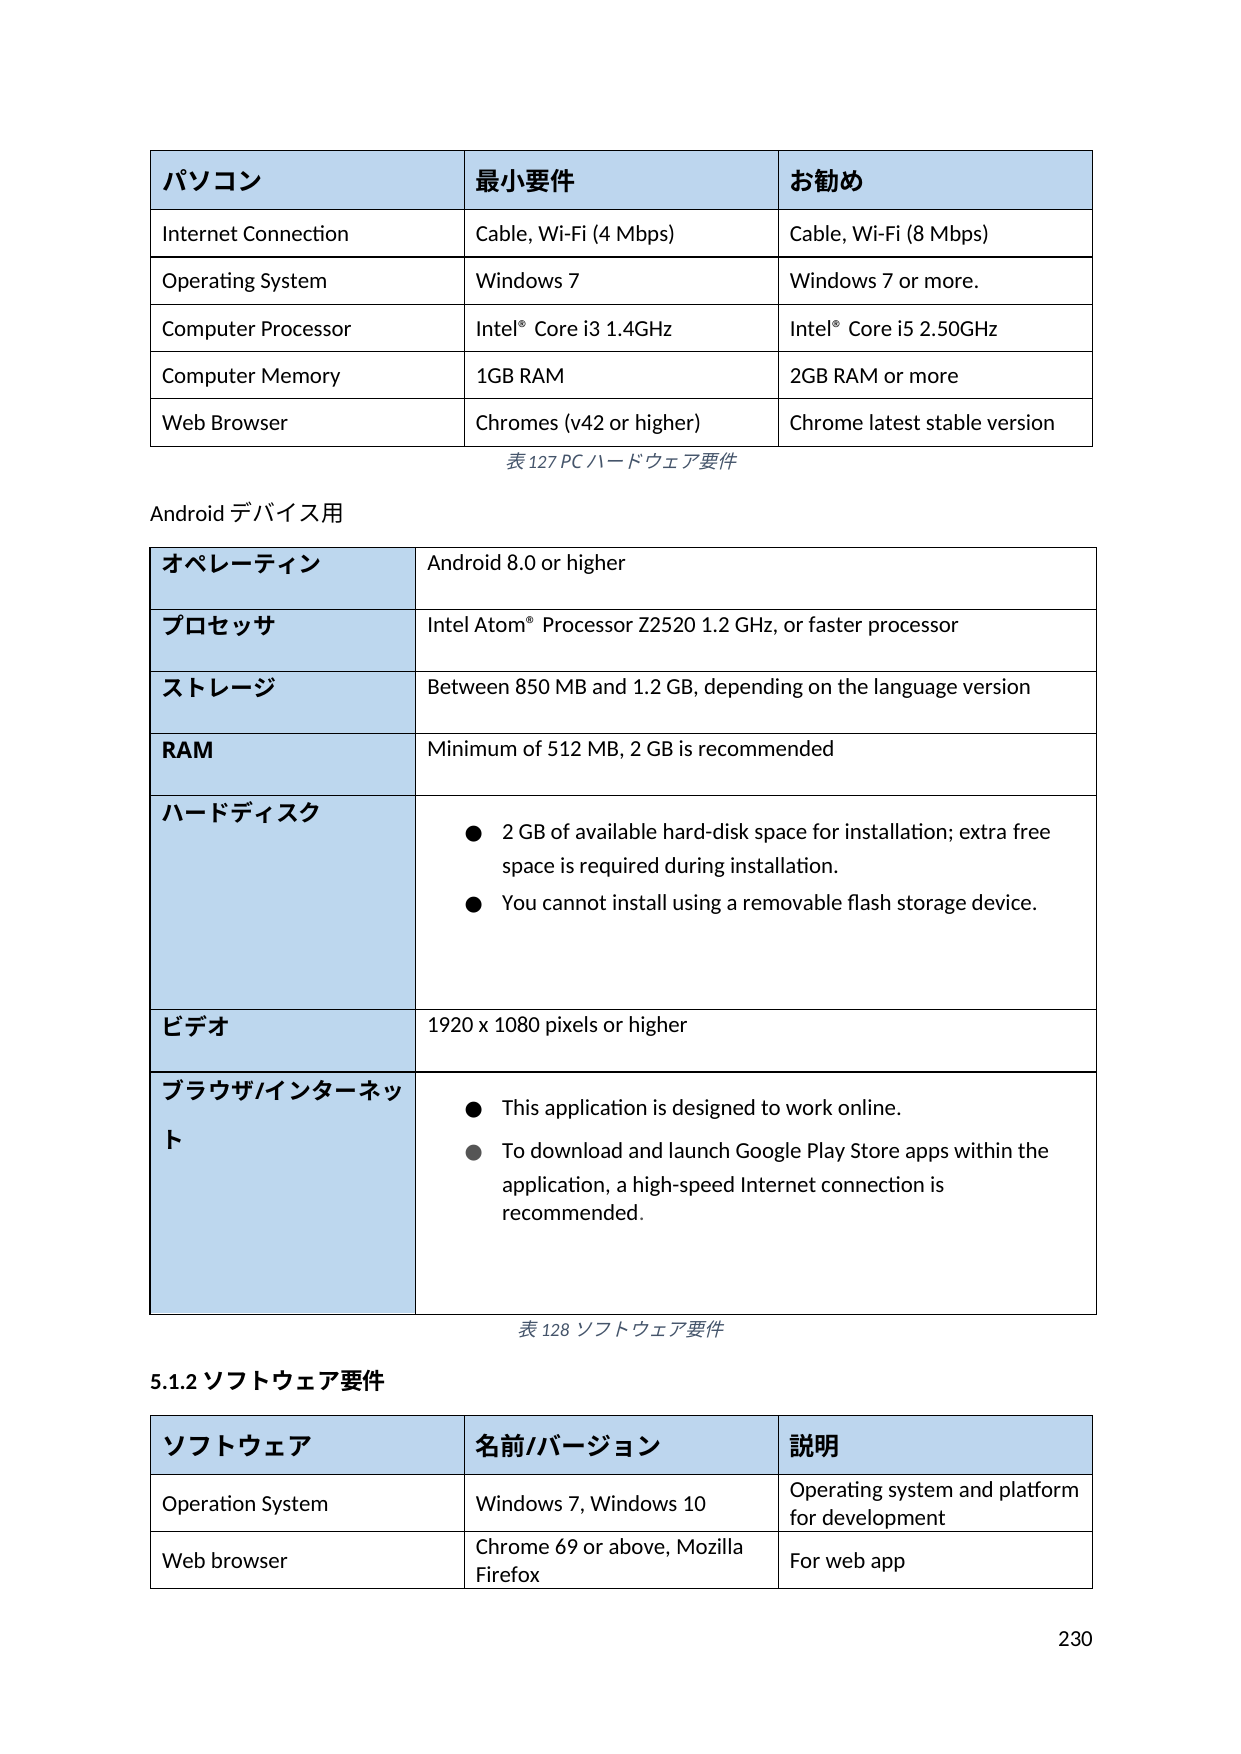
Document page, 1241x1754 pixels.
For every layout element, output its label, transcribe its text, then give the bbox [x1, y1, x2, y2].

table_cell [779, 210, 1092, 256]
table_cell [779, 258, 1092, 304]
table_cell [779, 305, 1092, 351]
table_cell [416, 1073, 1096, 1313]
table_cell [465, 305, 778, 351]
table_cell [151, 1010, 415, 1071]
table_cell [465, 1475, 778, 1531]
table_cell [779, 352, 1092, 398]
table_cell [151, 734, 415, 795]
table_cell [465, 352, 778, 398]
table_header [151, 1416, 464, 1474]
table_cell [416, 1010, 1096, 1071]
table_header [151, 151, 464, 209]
text Androidデバイス用 [150, 494, 1093, 528]
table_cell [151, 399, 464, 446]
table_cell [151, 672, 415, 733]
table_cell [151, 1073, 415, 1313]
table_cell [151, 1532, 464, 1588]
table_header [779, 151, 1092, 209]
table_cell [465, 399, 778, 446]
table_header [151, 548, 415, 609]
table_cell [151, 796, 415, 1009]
text 5.1.2 ソフトウェア要件 [150, 1362, 1093, 1396]
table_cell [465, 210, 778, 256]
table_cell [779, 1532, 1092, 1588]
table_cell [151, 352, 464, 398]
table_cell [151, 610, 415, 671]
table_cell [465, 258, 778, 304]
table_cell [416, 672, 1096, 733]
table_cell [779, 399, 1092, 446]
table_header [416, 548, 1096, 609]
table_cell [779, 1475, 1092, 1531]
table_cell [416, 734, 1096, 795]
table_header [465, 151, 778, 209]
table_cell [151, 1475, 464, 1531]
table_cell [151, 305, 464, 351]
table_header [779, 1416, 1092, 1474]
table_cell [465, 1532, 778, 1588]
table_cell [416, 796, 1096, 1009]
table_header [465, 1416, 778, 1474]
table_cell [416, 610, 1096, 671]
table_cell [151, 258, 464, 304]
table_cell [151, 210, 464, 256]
